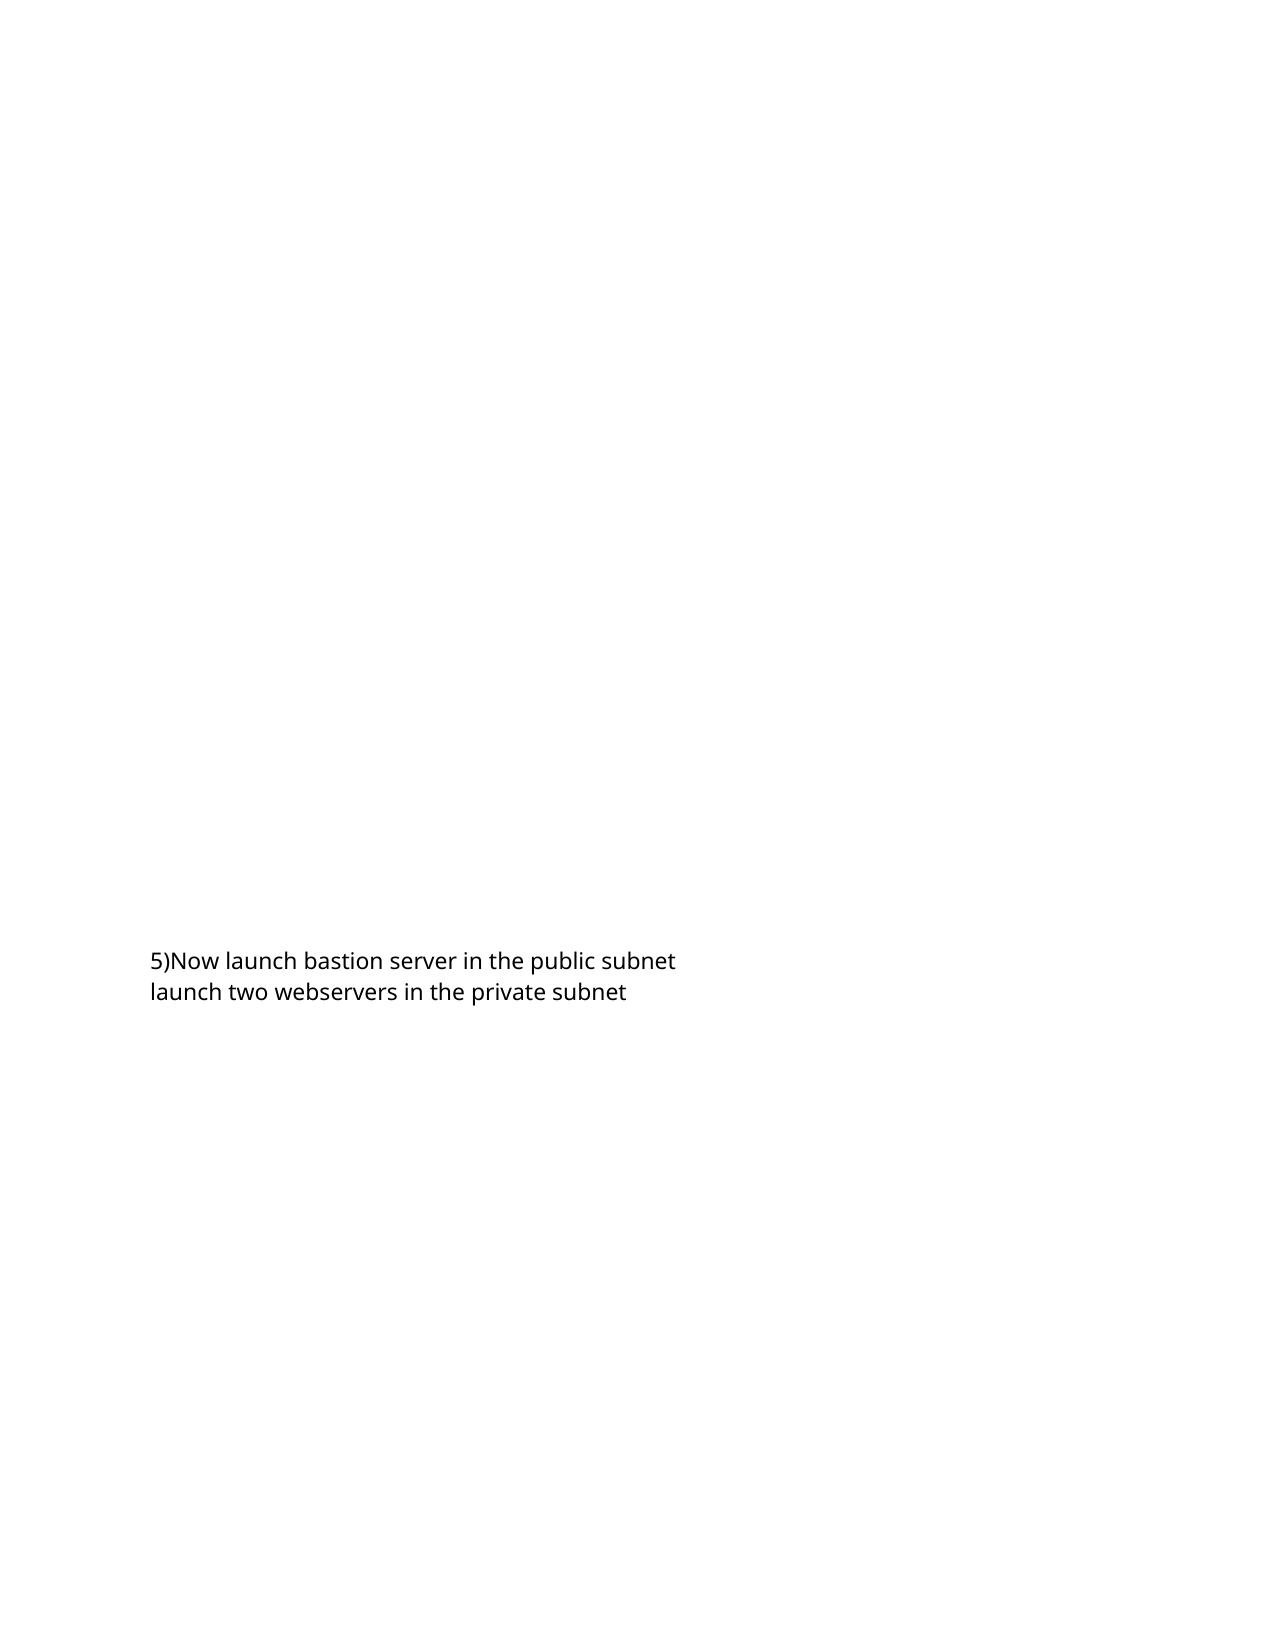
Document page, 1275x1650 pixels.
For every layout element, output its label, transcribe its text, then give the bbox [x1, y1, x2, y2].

text launch two webservers in the private subnet [150, 976, 1125, 1007]
text 5)Now launch bastion server in the public subnet [150, 945, 1125, 976]
